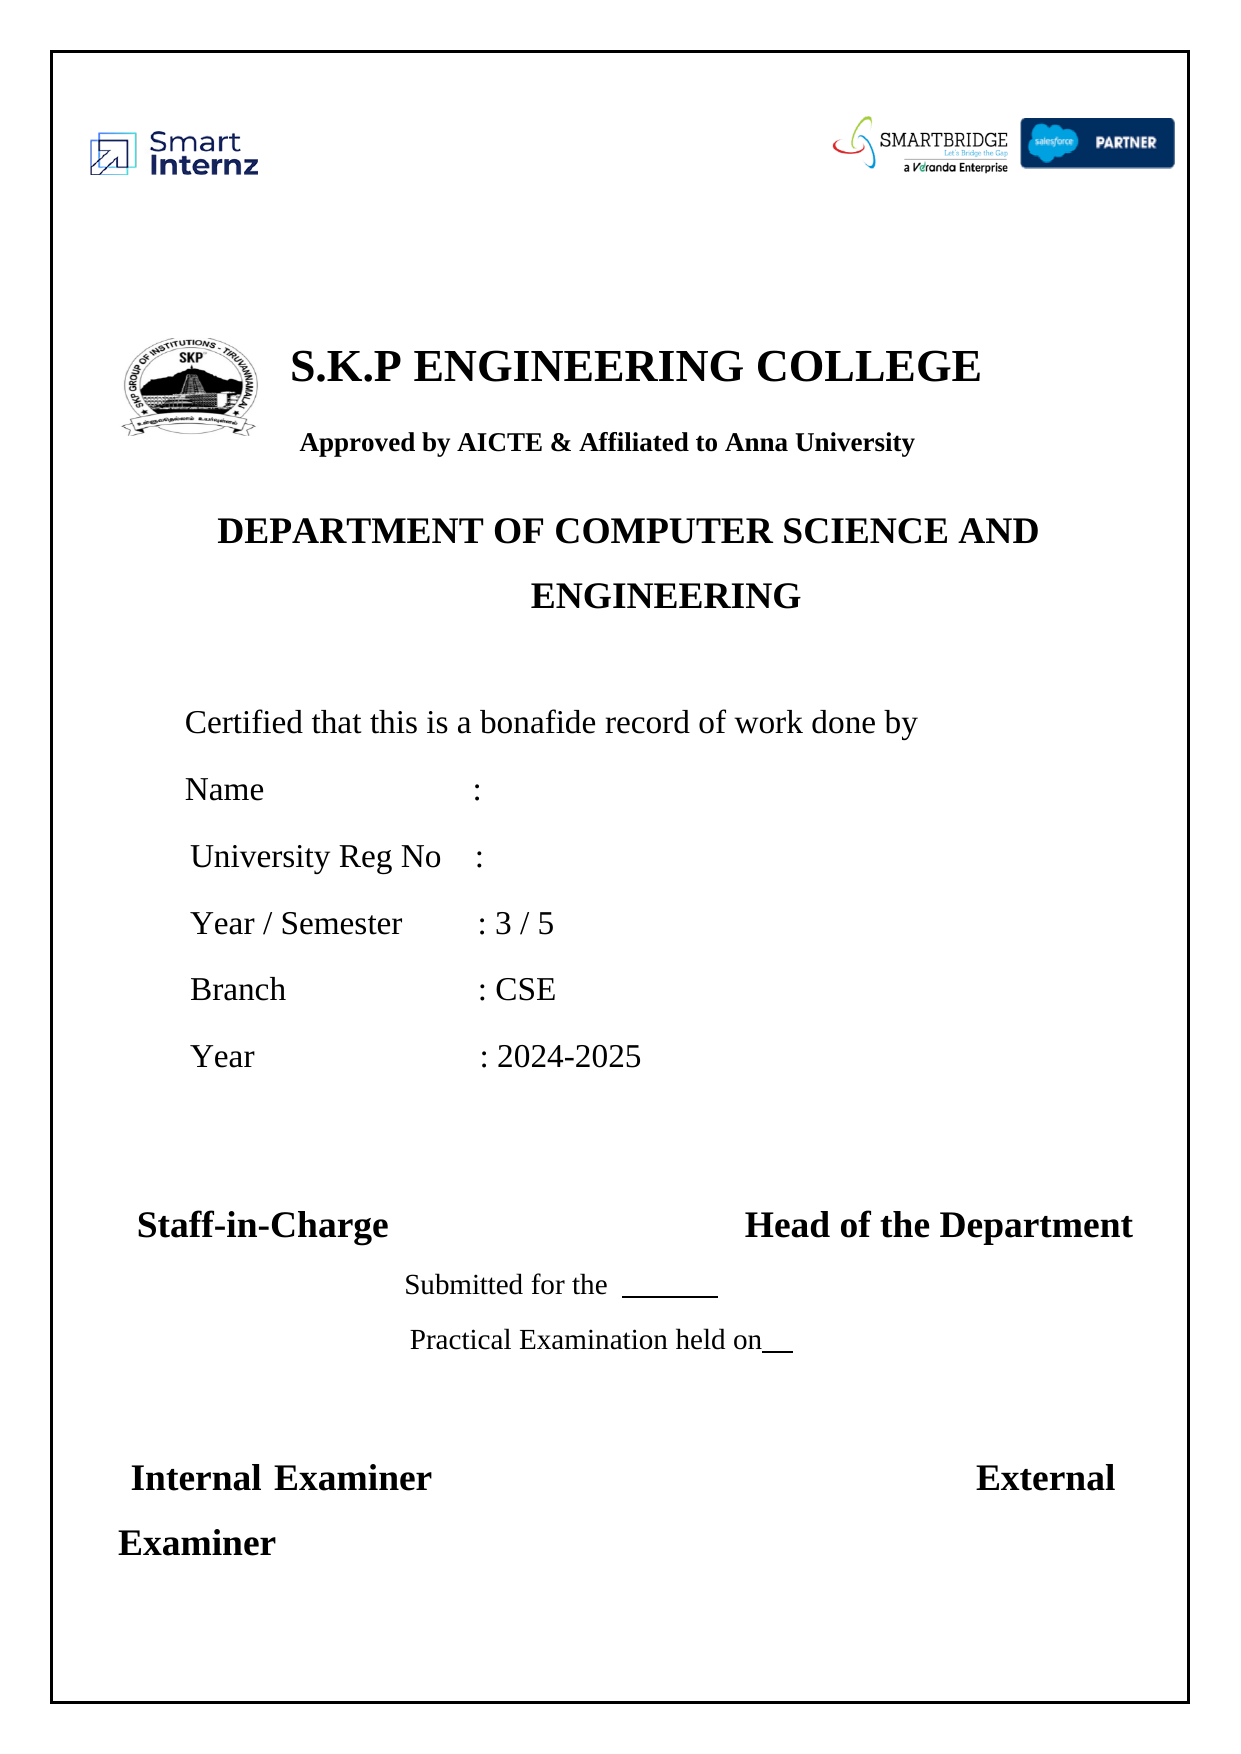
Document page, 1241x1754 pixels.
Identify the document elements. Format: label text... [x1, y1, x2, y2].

text DEPARTMENT OF COMPUTER SCIENCE AND [118, 508, 1139, 552]
text ENGINEERING [193, 573, 1139, 616]
text University Reg No : [190, 836, 1121, 874]
text Staff-in-Charge Head of the Department [118, 1202, 1139, 1245]
title Approved by AICTE & Affiliated to Anna University [261, 426, 1022, 457]
picture [86, 131, 263, 175]
text Year : 2024-2025 [190, 1036, 1121, 1075]
picture [831, 115, 1008, 174]
text Year / Semester : 3 / 5 [190, 903, 1121, 941]
text Practical Examination held on [118, 1322, 1139, 1356]
picture [117, 338, 261, 479]
text Name : [118, 769, 1121, 808]
picture [1019, 117, 1175, 169]
text Branch : CSE [190, 970, 1121, 1008]
title S.K.P ENGINEERING COLLEGE [261, 338, 1022, 391]
text Submitted for the [118, 1267, 1139, 1301]
text Certified that this is a bonafide record of work done by [118, 703, 1139, 741]
text Internal Examiner External Examiner [118, 1456, 1121, 1563]
